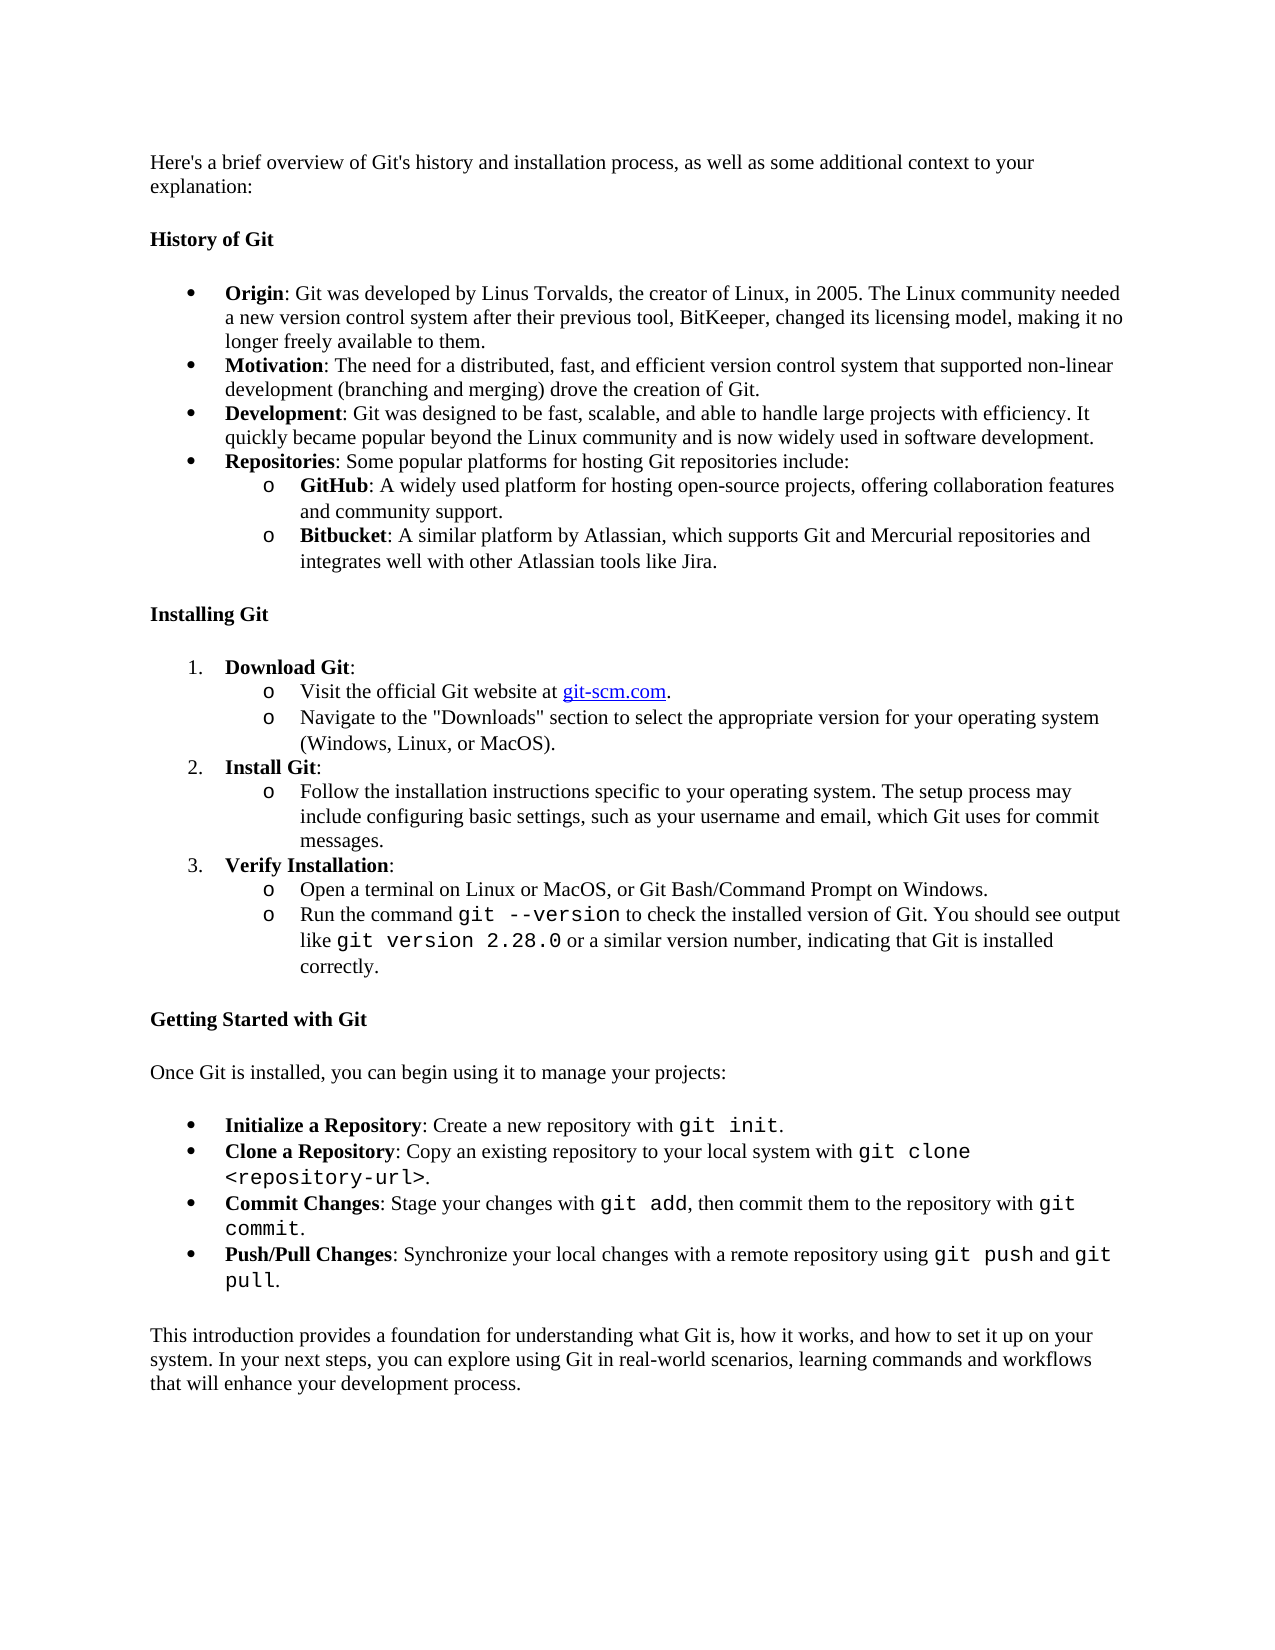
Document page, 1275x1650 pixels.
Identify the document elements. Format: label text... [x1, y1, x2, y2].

text History of Git [150, 227, 1125, 251]
list Run the command git --version to check the installed version of Git. You should see output like git version 2.28.0 or a similar version number, indicating that Git is installed correctly. [262, 902, 1125, 978]
list Open a terminal on Linux or MacOS, or Git Bash/Command Prompt on Windows. [262, 877, 1125, 902]
list Repositories: Some popular platforms for hosting Git repositories include: [187, 449, 1125, 473]
list Clone a Repository: Copy an existing repository to your local system with git clone <repository-url>. [187, 1139, 1125, 1191]
text Here's a brief overview of Git's history and installation process, as well as some additional context to your explanation: [150, 150, 1125, 198]
list Navigate to the "Downloads" section to select the appropriate version for your operating system (Windows, Linux, or MacOS). [262, 705, 1125, 754]
list GitHub: A widely used platform for hosting open-source projects, offering collaboration features and community support. [262, 473, 1125, 523]
list Download Git: [187, 655, 1125, 679]
list Visit the official Git website at git-scm.com. [262, 679, 1125, 705]
list Development: Git was designed to be fast, scalable, and able to handle large projects with efficiency. It quickly became popular beyond the Linux community and is now widely used in software development. [187, 401, 1125, 449]
text Once Git is installed, you can begin using it to manage your projects: [150, 1060, 1125, 1084]
list Install Git: [187, 754, 1125, 779]
list Initialize a Repository: Create a new repository with git init. [187, 1113, 1125, 1139]
text Installing Git [150, 602, 1125, 626]
text This introduction provides a foundation for understanding what Git is, how it works, and how to set it up on your system. In your next steps, you can explore using Git in real-world scenarios, learning commands and workflows that will enhance your development process. [150, 1323, 1125, 1395]
list Follow the installation instructions specific to your operating system. The setup process may include configuring basic settings, such as your username and email, which Git uses for commit messages. [262, 779, 1125, 852]
list Commit Changes: Stage your changes with git add, then commit them to the repository with git commit. [187, 1191, 1125, 1242]
list Bitbucket: A similar platform by Atlassian, which supports Git and Mercurial repositories and integrates well with other Atlassian tools like Jira. [262, 523, 1125, 573]
list Push/Pull Changes: Synchronize your local changes with a remote repository using git push and git pull. [187, 1242, 1125, 1293]
text Getting Started with Git [150, 1007, 1125, 1031]
list Motivation: The need for a distributed, fast, and efficient version control system that supported non-linear development (branching and merging) drove the creation of Git. [187, 353, 1125, 401]
list Verify Installation: [187, 852, 1125, 877]
list Origin: Git was developed by Linus Torvalds, the creator of Linux, in 2005. The Linux community needed a new version control system after their previous tool, BitKeeper, changed its licensing model, making it no longer freely available to them. [187, 281, 1125, 353]
